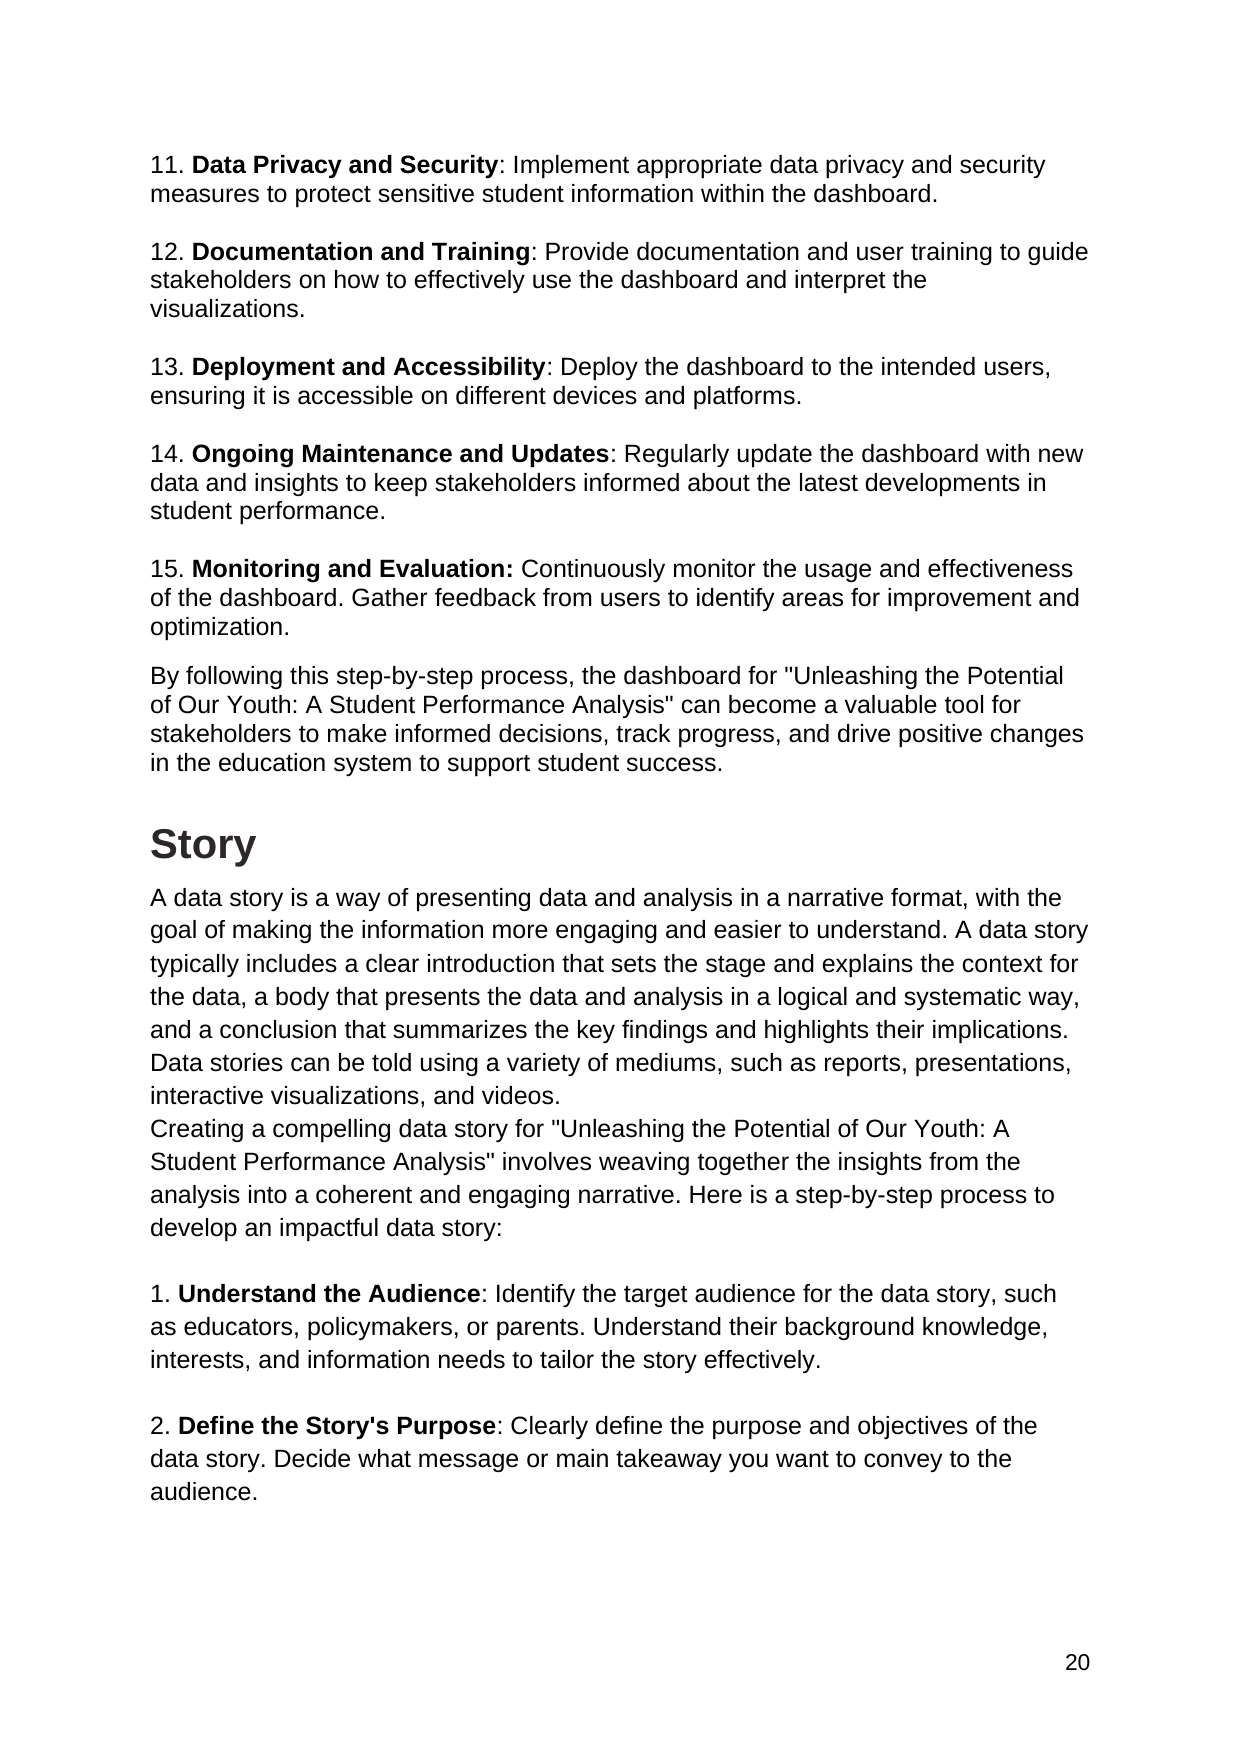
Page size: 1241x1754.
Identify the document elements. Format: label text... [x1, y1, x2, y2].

text 12. Documentation and Training: Provide documentation and user training to guide stakeholders on how to effectively use the dashboard and interpret the visualizations. [150, 237, 1090, 323]
text 1. Understand the Audience: Identify the target audience for the data story, such as educators, policymakers, or parents. Understand their background knowledge, interests, and information needs to tailor the story effectively. [150, 1279, 1090, 1373]
text 2. Define the Story's Purpose: Clearly define the purpose and objectives of the data story. Decide what message or main takeaway you want to convey to the audience. [150, 1411, 1090, 1506]
text 11. Data Privacy and Security: Implement appropriate data privacy and security measures to protect sensitive student information within the dashboard. [150, 150, 1090, 207]
text 14. Ongoing Maintenance and Updates: Regularly update the dashboard with new data and insights to keep stakeholders informed about the latest developments in student performance. [150, 439, 1090, 525]
subtitle Story [150, 807, 1090, 867]
text 13. Deployment and Accessibility: Deploy the dashboard to the intended users, ensuring it is accessible on different devices and platforms. [150, 352, 1090, 409]
text By following this step-by-step process, the dashboard for "Unleashing the Potential of Our Youth: A Student Performance Analysis" can become a valuable tool for stakeholders to make informed decisions, track progress, and drive positive changes in the education system to support student success. [150, 661, 1090, 776]
text Creating a compelling data story for "Unleashing the Potential of Our Youth: A Student Performance Analysis" involves weaving together the insights from the analysis into a coherent and engaging narrative. Here is a step-by-step process to develop an impactful data story: [150, 1114, 1090, 1241]
text 15. Monitoring and Evaluation: Continuously monitor the usage and effectiveness of the dashboard. Gather feedback from users to identify areas for improvement and optimization. [150, 554, 1090, 640]
text A data story is a way of presenting data and analysis in a narrative format, with the goal of making the information more engaging and easier to understand. A data story typically includes a clear introduction that sets the stage and explains the context for the data, a body that presents the data and analysis in a logical and systematic way, and a conclusion that summarizes the key findings and highlights their implications. Data stories can be told using a variety of mediums, such as reports, presentations, interactive visualizations, and videos. [150, 882, 1090, 1109]
